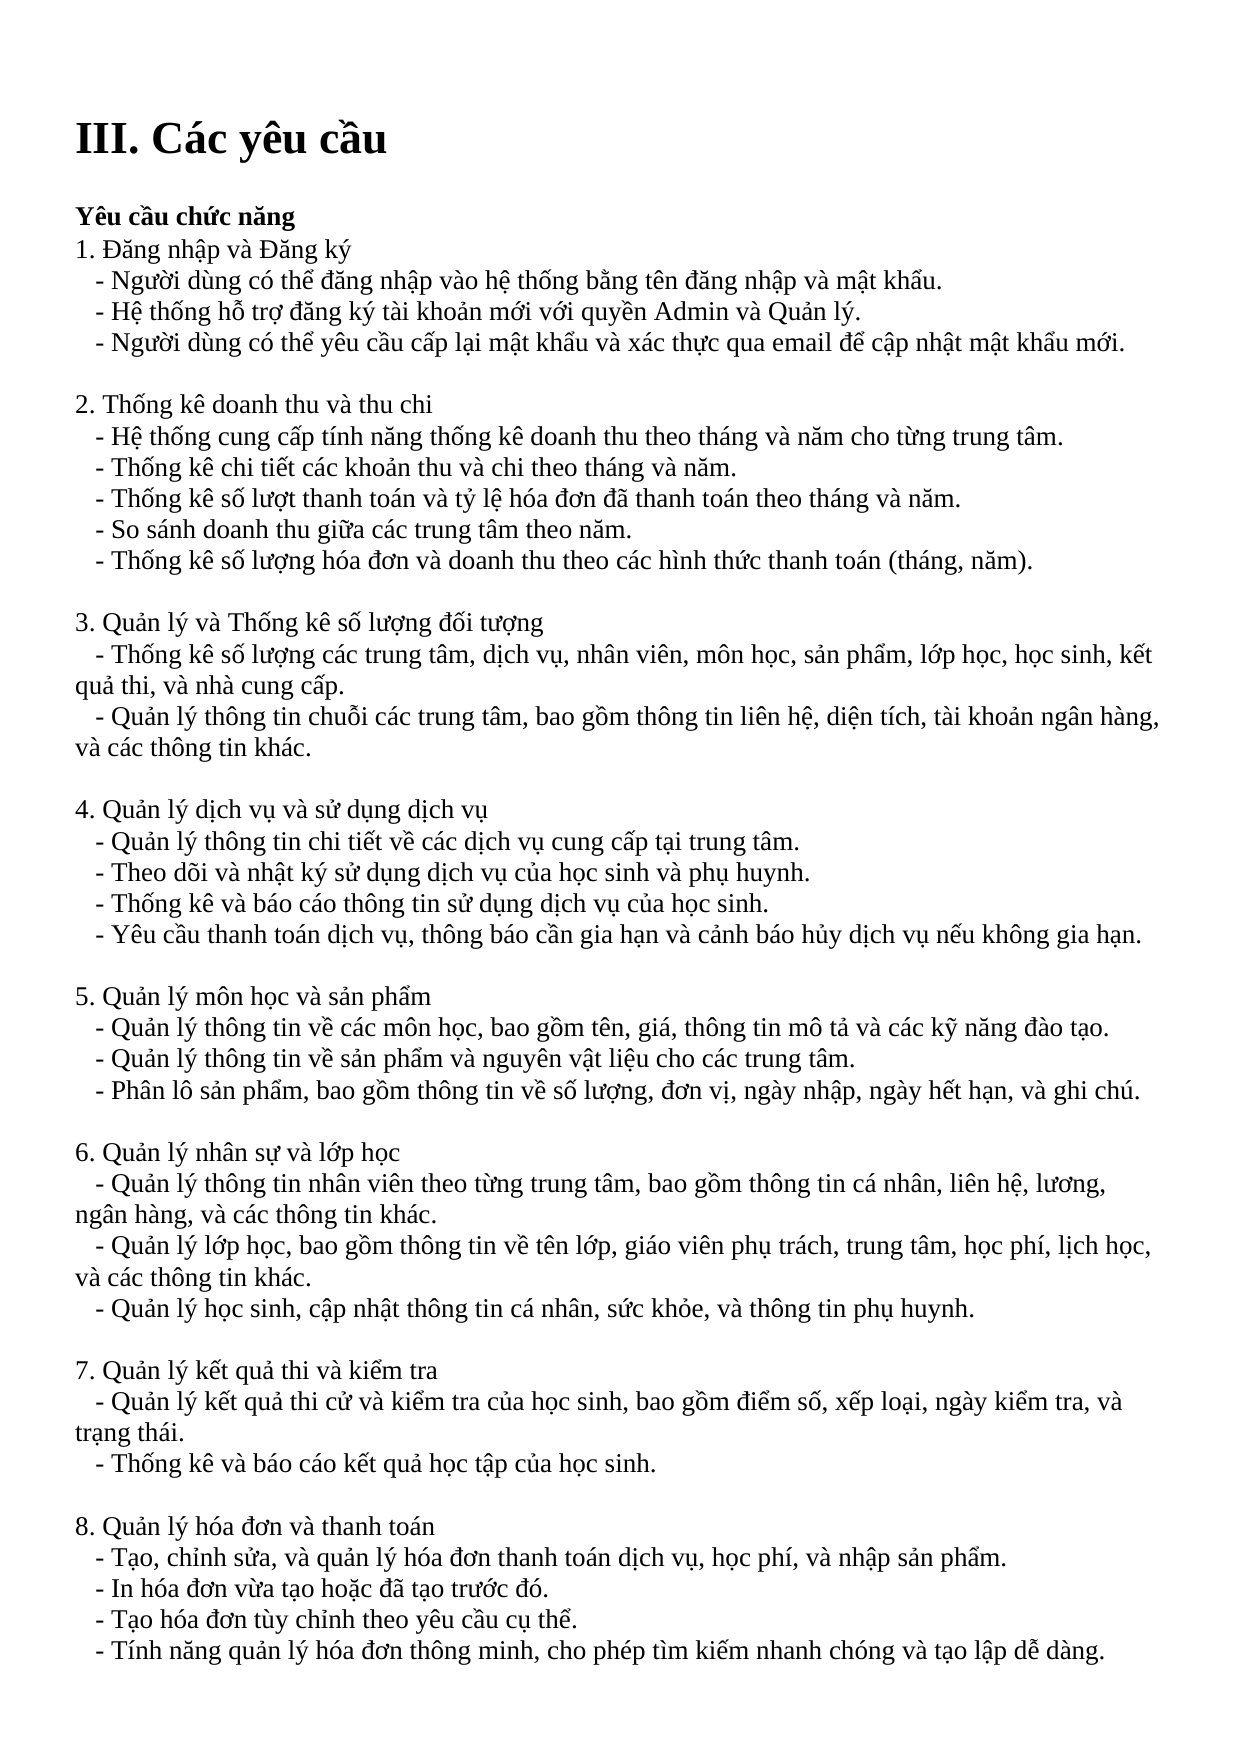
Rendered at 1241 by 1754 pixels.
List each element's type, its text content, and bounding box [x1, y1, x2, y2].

text - Quản lý thông tin chi tiết về các dịch vụ cung cấp tại trung tâm. [75, 824, 1165, 856]
subtitle III. Các yêu cầu [75, 110, 1165, 163]
text - Thống kê và báo cáo thông tin sử dụng dịch vụ của học sinh. [75, 887, 1165, 918]
text - Quản lý học sinh, cập nhật thông tin cá nhân, sức khỏe, và thông tin phụ huynh. [75, 1292, 1165, 1323]
text - Thống kê chi tiết các khoản thu và chi theo tháng và năm. [75, 451, 1165, 482]
text - Tạo, chỉnh sửa, và quản lý hóa đơn thanh toán dịch vụ, học phí, và nhập sản phẩm. [75, 1541, 1165, 1572]
text 3. Quản lý và Thống kê số lượng đối tượng [75, 607, 1165, 638]
text - Quản lý thông tin nhân viên theo từng trung tâm, bao gồm thông tin cá nhân, liên hệ, lương, ngân hàng, và các thông tin khác. [75, 1167, 1165, 1229]
text - Yêu cầu thanh toán dịch vụ, thông báo cần gia hạn và cảnh báo hủy dịch vụ nếu không gia hạn. [75, 918, 1165, 949]
text - Tạo hóa đơn tùy chỉnh theo yêu cầu cụ thể. [75, 1603, 1165, 1634]
text 4. Quản lý dịch vụ và sử dụng dịch vụ [75, 793, 1165, 824]
text - Quản lý thông tin về sản phẩm và nguyên vật liệu cho các trung tâm. [75, 1043, 1165, 1074]
text - Quản lý kết quả thi cử và kiểm tra của học sinh, bao gồm điểm số, xếp loại, ngày kiểm tra, và trạng thái. [75, 1385, 1165, 1447]
text 6. Quản lý nhân sự và lớp học [75, 1136, 1165, 1167]
text - So sánh doanh thu giữa các trung tâm theo năm. [75, 513, 1165, 544]
subtitle Yêu cầu chức năng [75, 199, 1165, 231]
text - Hệ thống cung cấp tính năng thống kê doanh thu theo tháng và năm cho từng trung tâm. [75, 420, 1165, 451]
text - Quản lý lớp học, bao gồm thông tin về tên lớp, giáo viên phụ trách, trung tâm, học phí, lịch học, và các thông tin khác. [75, 1229, 1165, 1292]
text - Phân lô sản phẩm, bao gồm thông tin về số lượng, đơn vị, ngày nhập, ngày hết hạn, và ghi chú. [75, 1074, 1165, 1105]
text - Thống kê số lượng các trung tâm, dịch vụ, nhân viên, môn học, sản phẩm, lớp học, học sinh, kết quả thi, và nhà cung cấp. [75, 638, 1165, 700]
text - Tính năng quản lý hóa đơn thông minh, cho phép tìm kiếm nhanh chóng và tạo lập dễ dàng. [75, 1634, 1165, 1666]
text 8. Quản lý hóa đơn và thanh toán [75, 1510, 1165, 1541]
text 5. Quản lý môn học và sản phẩm [75, 980, 1165, 1011]
text 7. Quản lý kết quả thi và kiểm tra [75, 1354, 1165, 1385]
text - Hệ thống hỗ trợ đăng ký tài khoản mới với quyền Admin và Quản lý. [75, 295, 1165, 326]
text - Người dùng có thể yêu cầu cấp lại mật khẩu và xác thực qua email để cập nhật mật khẩu mới. [75, 326, 1165, 357]
text - Thống kê và báo cáo kết quả học tập của học sinh. [75, 1447, 1165, 1479]
text - Quản lý thông tin về các môn học, bao gồm tên, giá, thông tin mô tả và các kỹ năng đào tạo. [75, 1011, 1165, 1043]
text - Thống kê số lượt thanh toán và tỷ lệ hóa đơn đã thanh toán theo tháng và năm. [75, 482, 1165, 513]
text - Quản lý thông tin chuỗi các trung tâm, bao gồm thông tin liên hệ, diện tích, tài khoản ngân hàng, và các thông tin khác. [75, 700, 1165, 762]
text - In hóa đơn vừa tạo hoặc đã tạo trước đó. [75, 1572, 1165, 1603]
text - Theo dõi và nhật ký sử dụng dịch vụ của học sinh và phụ huynh. [75, 856, 1165, 887]
text 2. Thống kê doanh thu và thu chi [75, 388, 1165, 420]
text - Người dùng có thể đăng nhập vào hệ thống bằng tên đăng nhập và mật khẩu. [75, 264, 1165, 295]
text - Thống kê số lượng hóa đơn và doanh thu theo các hình thức thanh toán (tháng, năm). [75, 544, 1165, 575]
text 1. Đăng nhập và Đăng ký [75, 233, 1165, 264]
